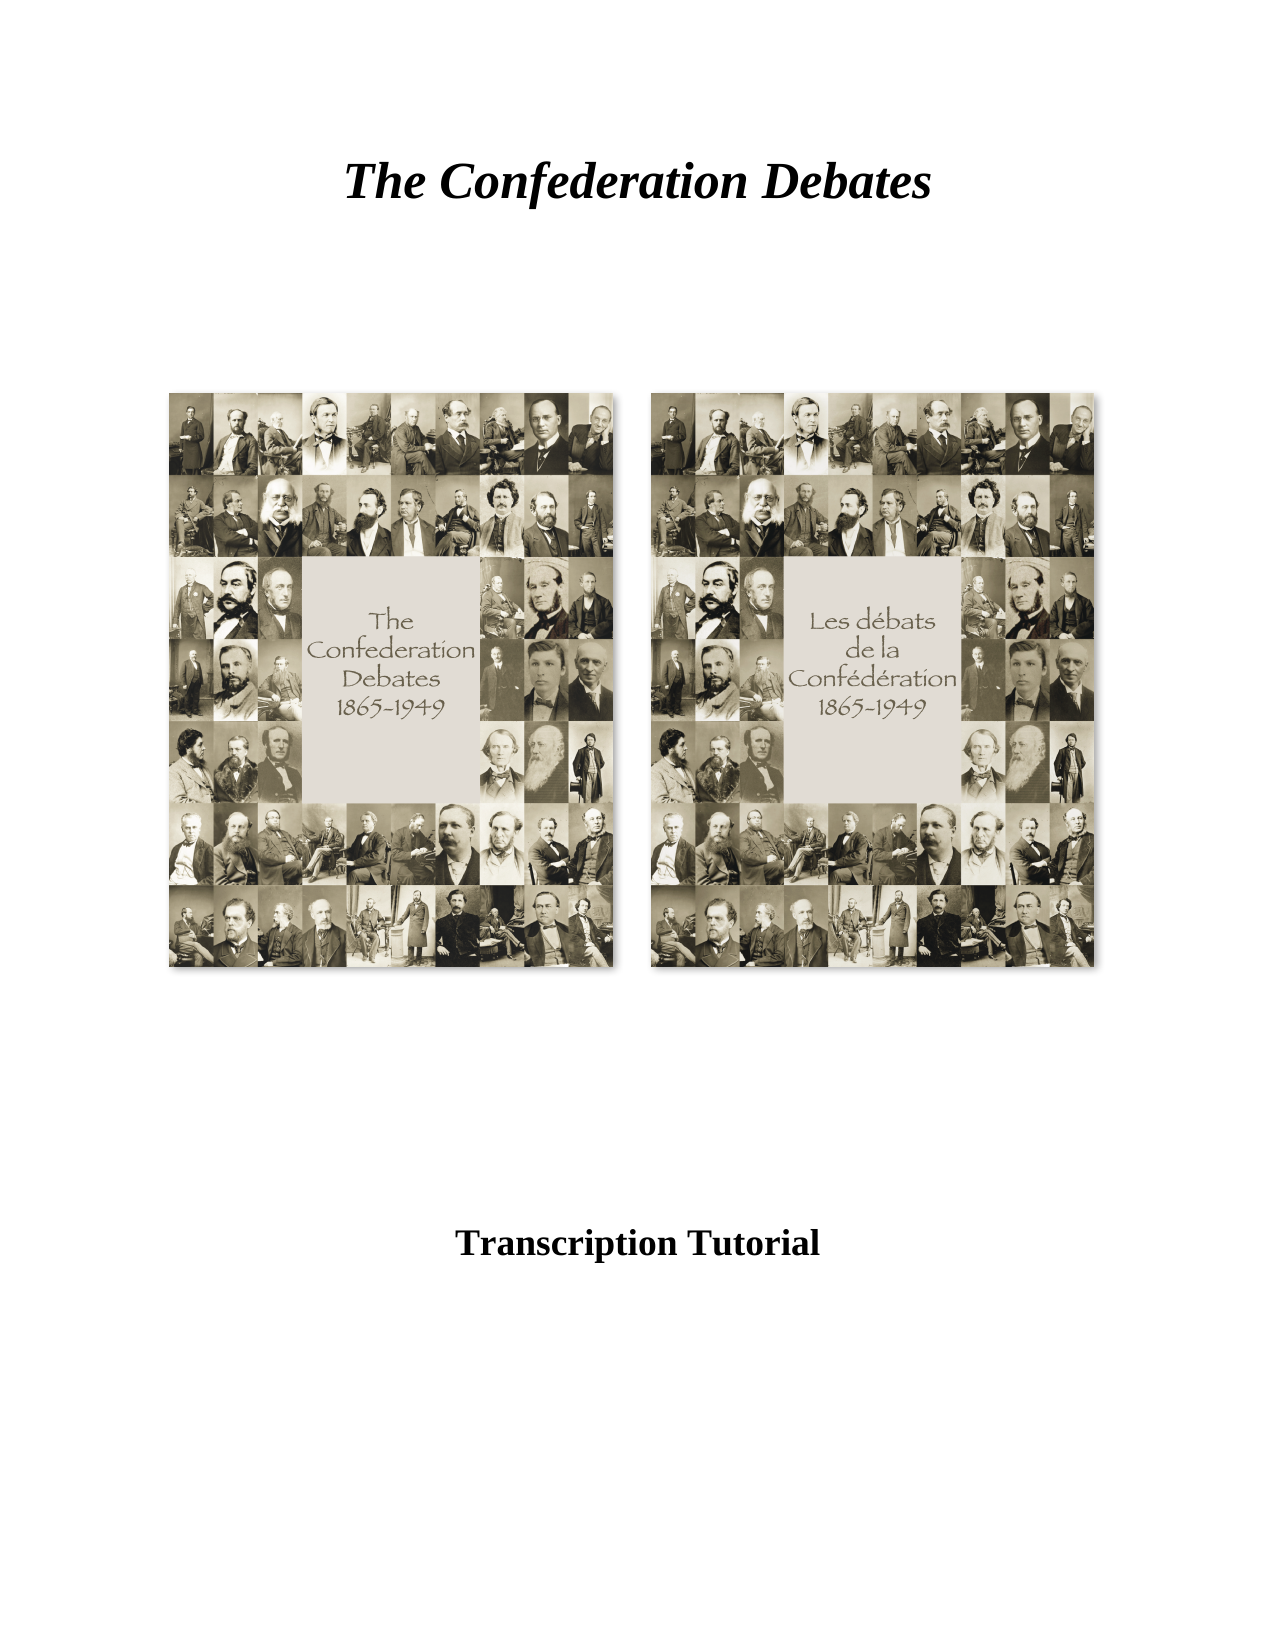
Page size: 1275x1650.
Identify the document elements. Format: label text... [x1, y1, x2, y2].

picture [651, 393, 1094, 967]
text Transcription Tutorial [150, 1220, 1125, 1263]
picture [169, 393, 613, 967]
text The Confederation Debates [150, 150, 1125, 210]
